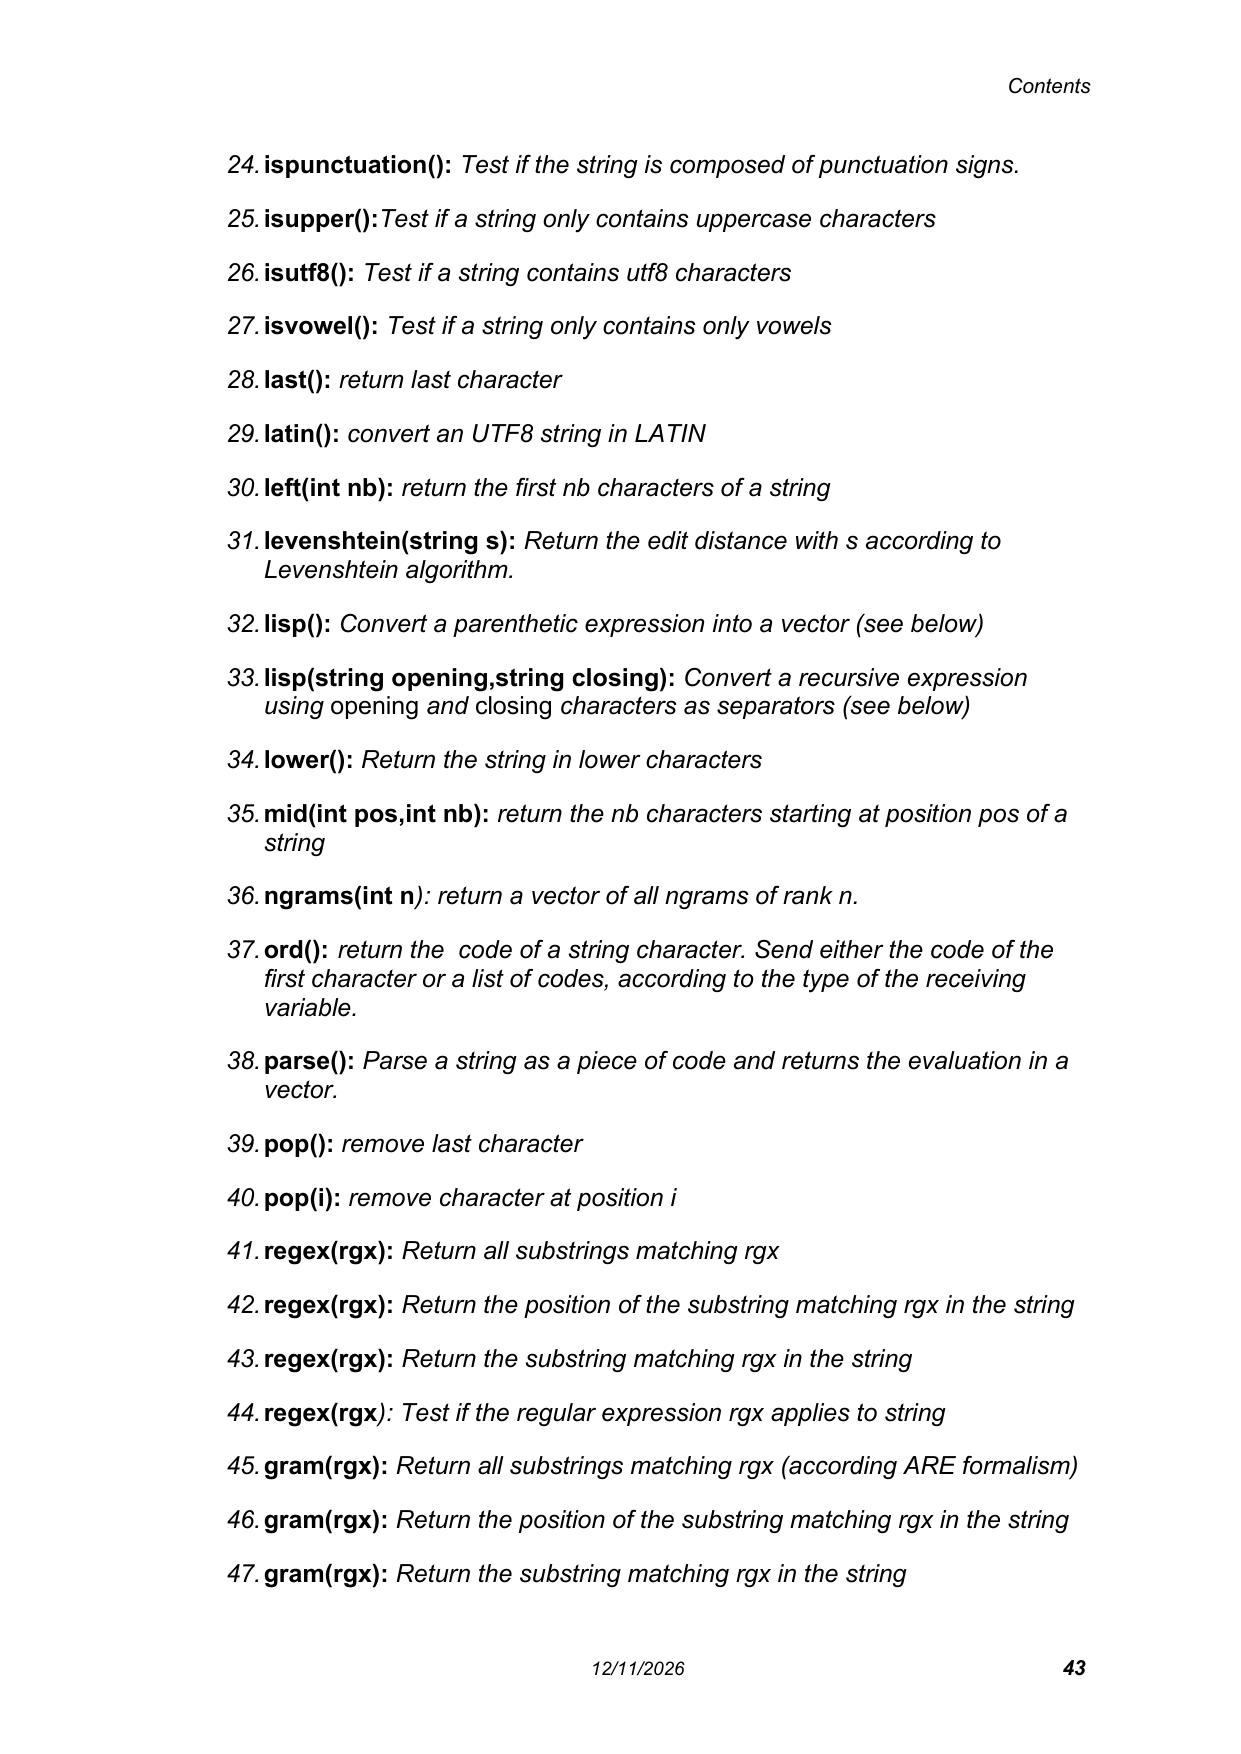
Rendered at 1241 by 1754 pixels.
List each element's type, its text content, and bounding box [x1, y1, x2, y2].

list gram(rgx): Return the substring matching rgx in the string [226, 1559, 1090, 1587]
list parse(): Parse a string as a piece of code and returns the evaluation in a vector. [226, 1046, 1090, 1104]
list levenshtein(string s): Return the edit distance with s according to Levenshtein algorithm. [226, 526, 1090, 584]
list ispunctuation(): Test if the string is composed of punctuation signs. [226, 150, 1090, 179]
list latin(): convert an UTF8 string in LATIN [226, 419, 1090, 447]
list lower(): Return the string in lower characters [226, 745, 1090, 774]
list isvowel(): Test if a string only contains only vowels [226, 311, 1090, 340]
list gram(rgx): Return the position of the substring matching rgx in the string [226, 1505, 1090, 1534]
list regex(rgx): Test if the regular expression rgx applies to string [226, 1397, 1090, 1426]
list regex(rgx): Return the position of the substring matching rgx in the string [226, 1290, 1090, 1319]
list regex(rgx): Return the substring matching rgx in the string [226, 1344, 1090, 1372]
list lisp(string opening,string closing): Convert a recursive expression using opening and closing characters as separators (see below) [226, 662, 1090, 720]
list lisp(): Convert a parenthetic expression into a vector (see below) [226, 609, 1090, 637]
list ord(): return the code of a string character. Send either the code of the first character or a list of codes, according to the type of the receiving variable. [226, 935, 1090, 1021]
list pop(i): remove character at position i [226, 1182, 1090, 1211]
list isutf8(): Test if a string contains utf8 characters [226, 257, 1090, 286]
list ngrams(int n): return a vector of all ngrams of rank n. [226, 881, 1090, 910]
list regex(rgx): Return all substrings matching rgx [226, 1236, 1090, 1265]
list pop(): remove last character [226, 1129, 1090, 1157]
list last(): return last character [226, 365, 1090, 394]
list left(int nb): return the first nb characters of a string [226, 472, 1090, 501]
list mid(int pos,int nb): return the nb characters starting at position pos of a string [226, 799, 1090, 856]
list gram(rgx): Return all substrings matching rgx (according ARE formalism) [226, 1451, 1090, 1480]
list isupper():Test if a string only contains uppercase characters [226, 204, 1090, 232]
